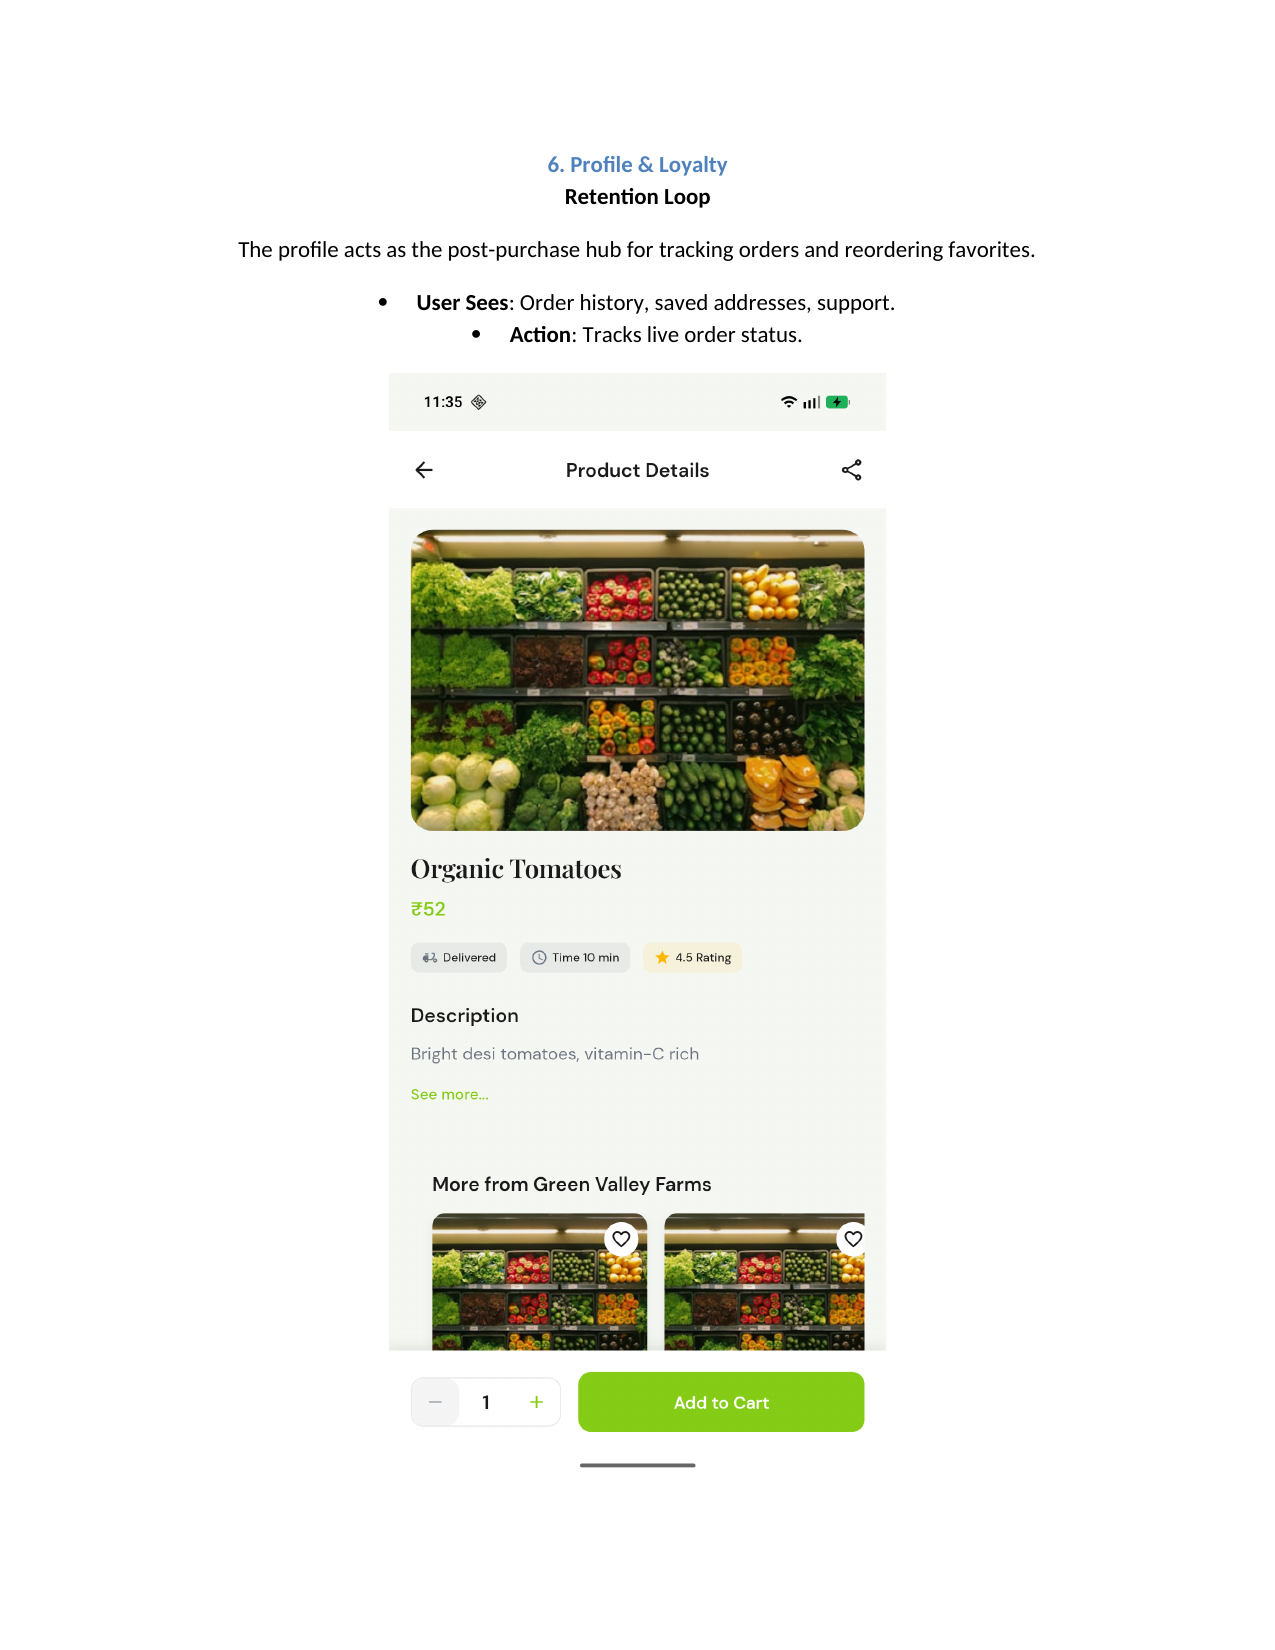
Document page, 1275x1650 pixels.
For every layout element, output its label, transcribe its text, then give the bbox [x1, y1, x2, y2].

text The profile acts as the post-purchase hub for tracking orders and reordering favorites. [187, 235, 1087, 263]
list Action: Tracks live order status. [187, 320, 1087, 348]
subtitle 6. Profile & Loyalty [187, 150, 1087, 178]
list User Sees: Order history, saved addresses, support. [187, 288, 1087, 316]
text Retention Loop [187, 182, 1087, 210]
picture [389, 373, 886, 1479]
